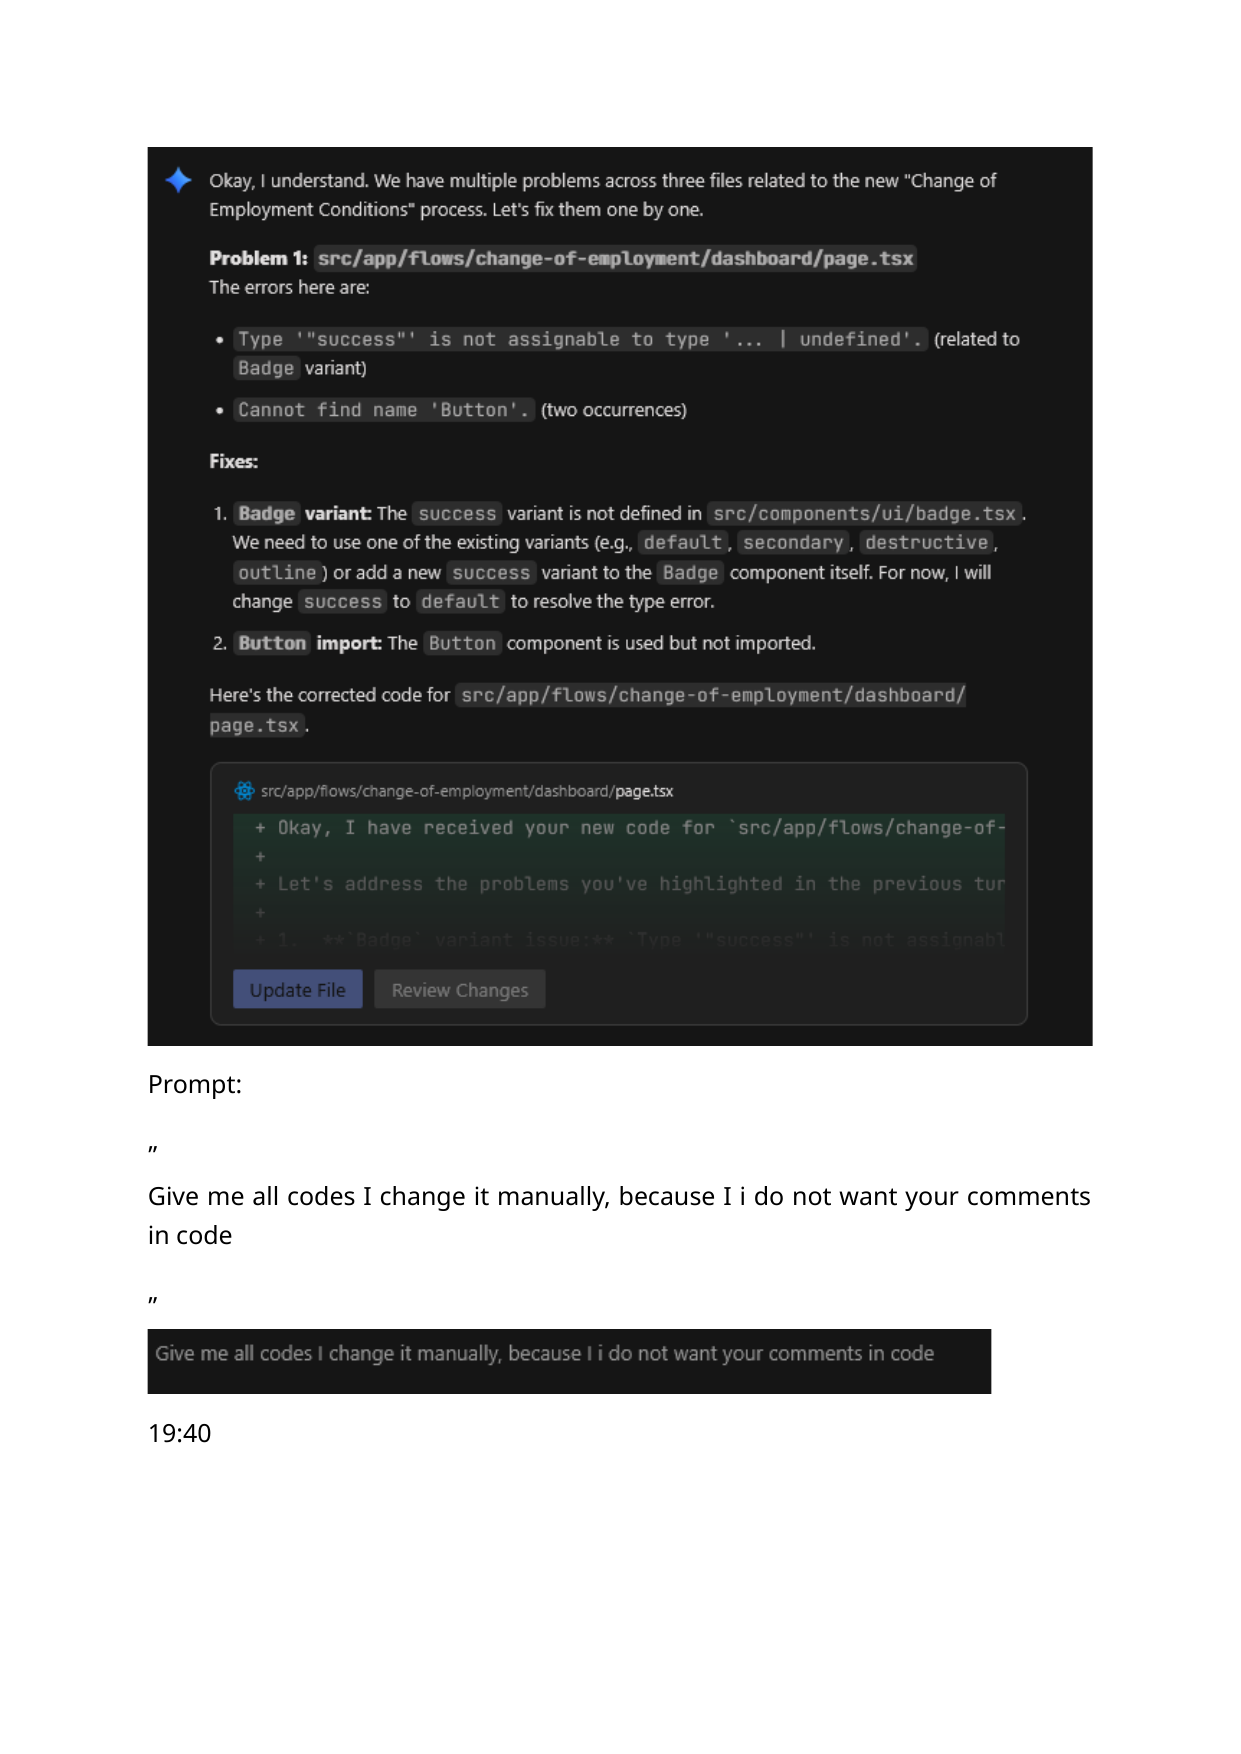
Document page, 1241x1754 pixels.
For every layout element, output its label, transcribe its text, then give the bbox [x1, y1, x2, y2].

text „ [148, 1123, 1093, 1157]
picture [147, 1329, 992, 1394]
text 19:40 [148, 1415, 1093, 1449]
picture [147, 147, 1093, 1046]
text Prompt: [148, 1067, 1093, 1101]
text „ [148, 1273, 1093, 1308]
text Give me all codes I change it manually, because I i do not want your comments in code [148, 1178, 1093, 1252]
